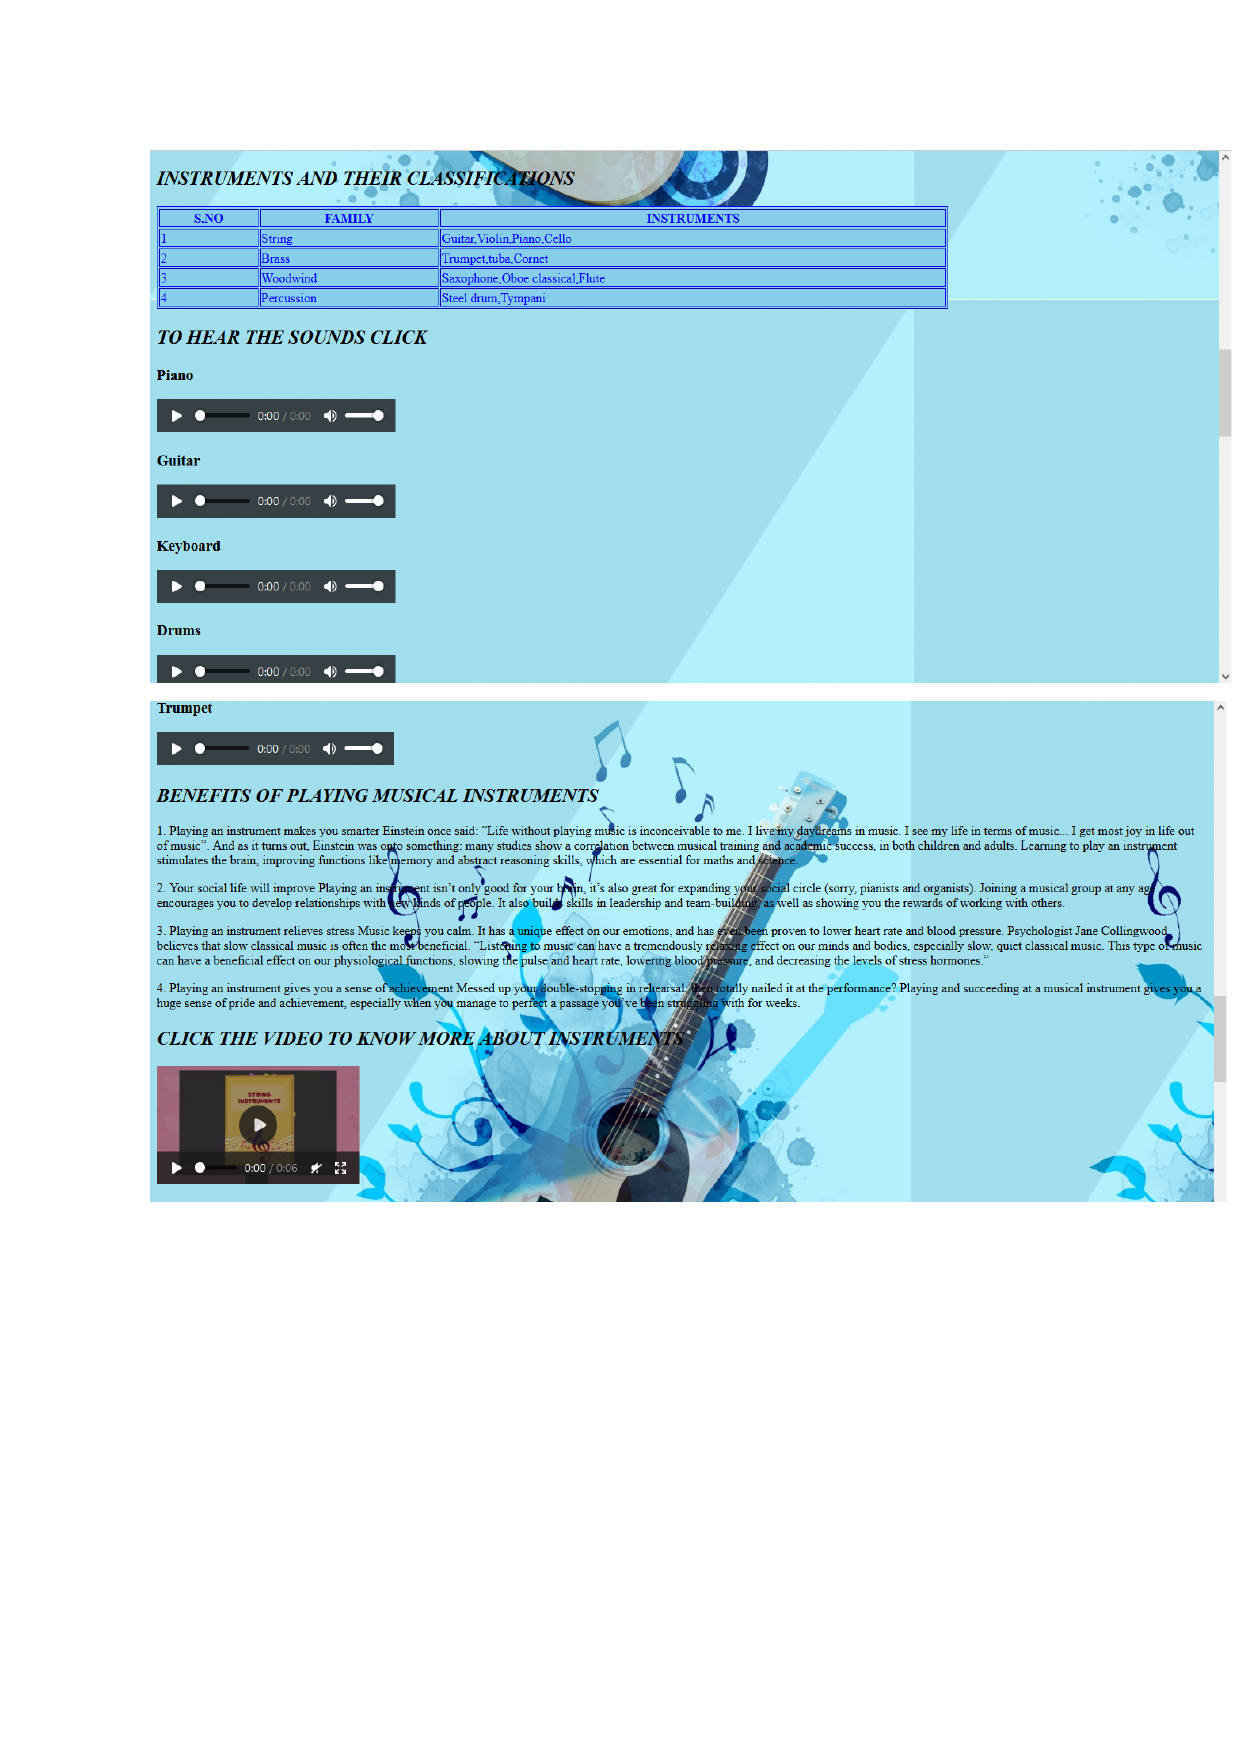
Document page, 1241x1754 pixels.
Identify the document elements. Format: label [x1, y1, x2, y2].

picture [150, 150, 1232, 683]
picture [150, 701, 1227, 1202]
